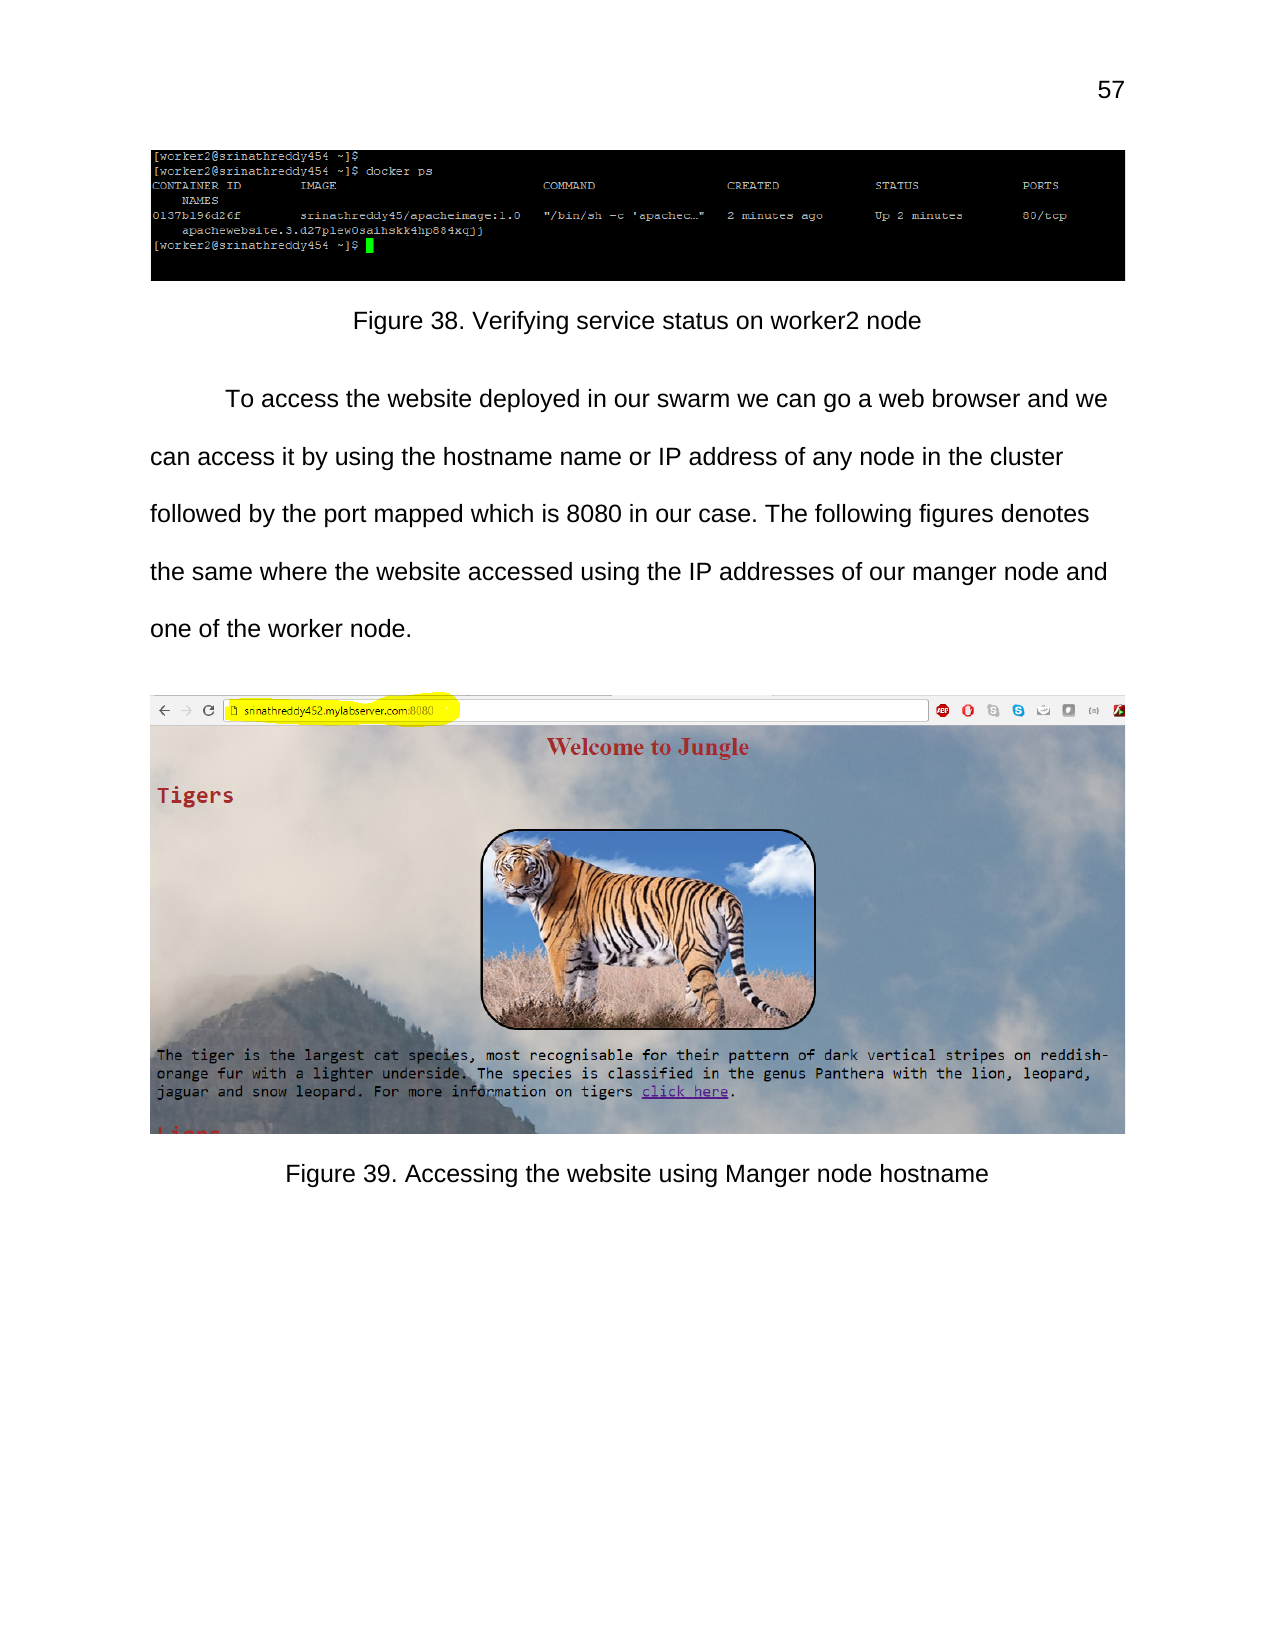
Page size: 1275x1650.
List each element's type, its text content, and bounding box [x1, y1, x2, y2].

text Figure 38. Verifying service status on worker2 node [150, 306, 1125, 334]
picture [150, 692, 1125, 1134]
text To access the website deployed in our swarm we can go a web browser and we can access it by using the hostname name or IP address of any node in the cluster followed by the port mapped which is 8080 in our case. The following figures denotes the same where the website accessed using the IP addresses of our manger node and one of the worker node. [150, 384, 1125, 643]
text Figure 39. Accessing the website using Manger node hostname [150, 1159, 1125, 1188]
picture [150, 150, 1125, 281]
